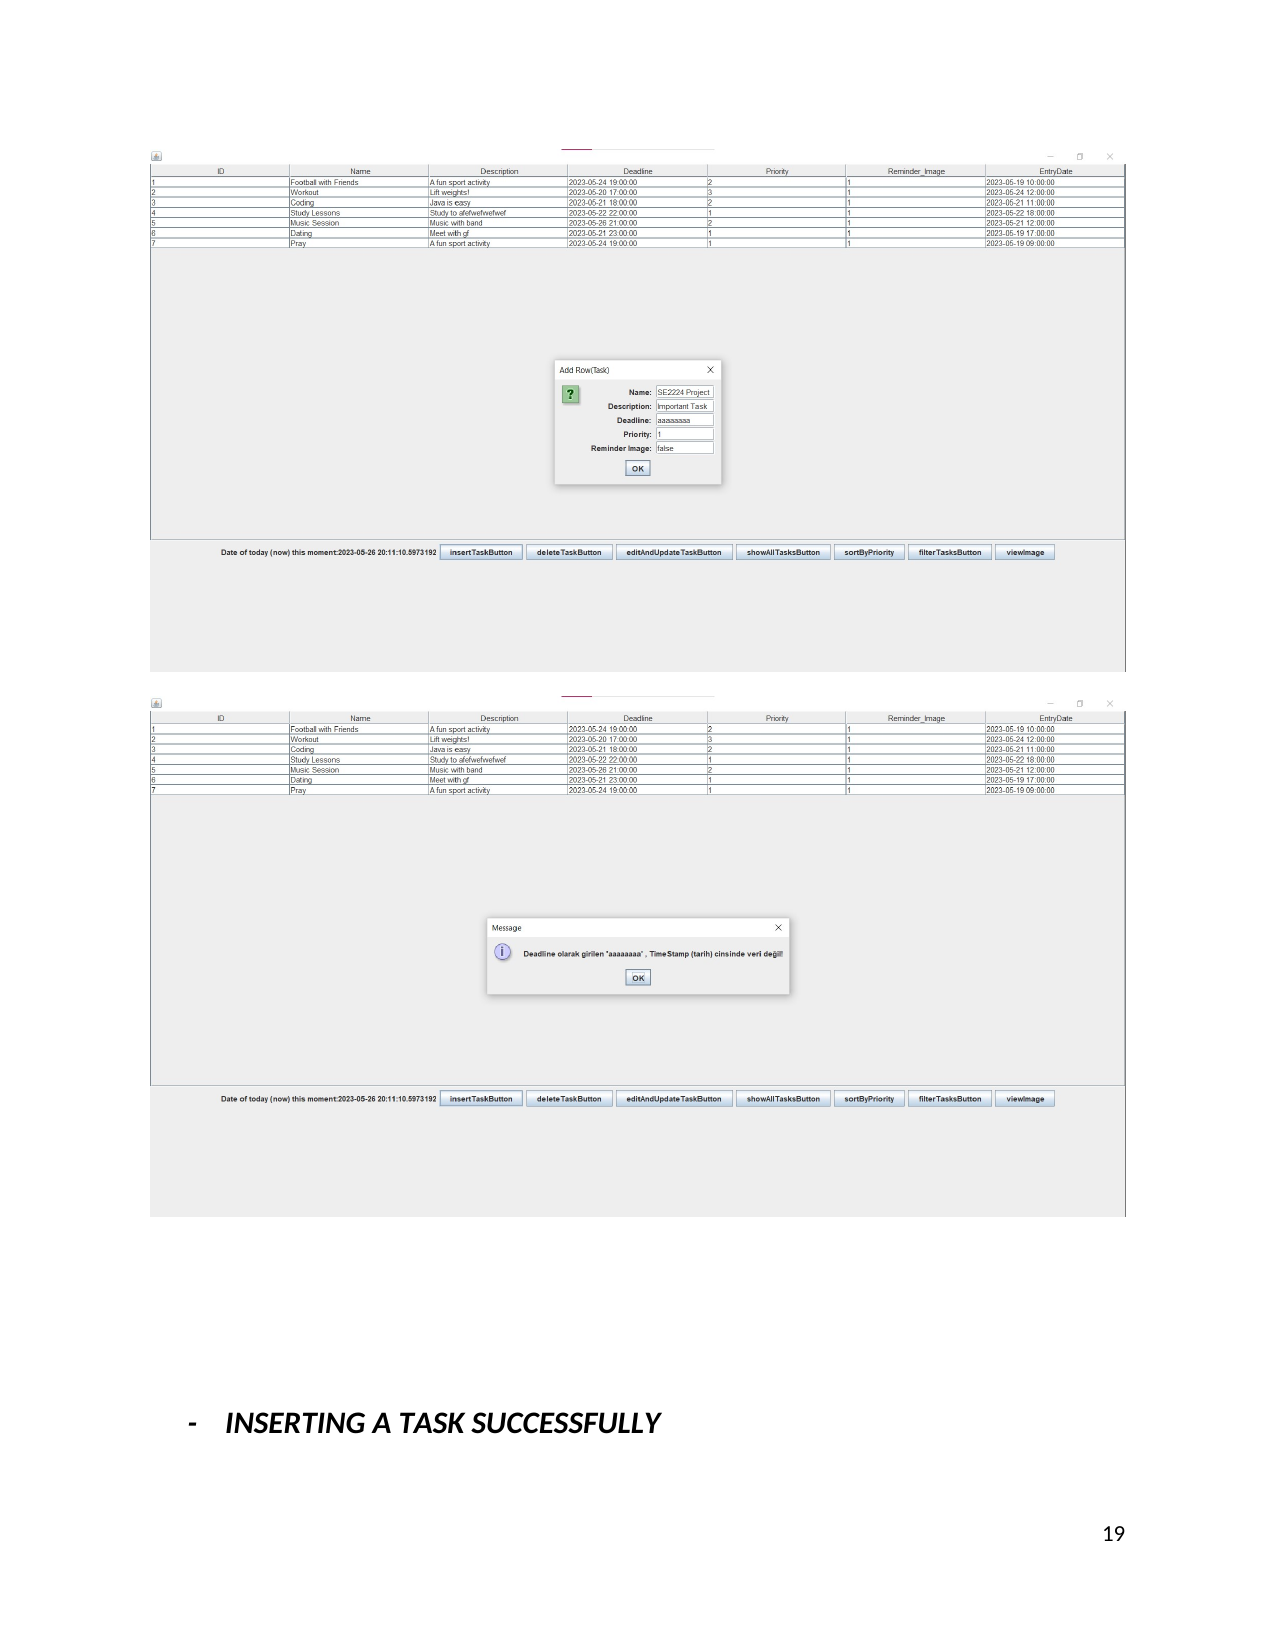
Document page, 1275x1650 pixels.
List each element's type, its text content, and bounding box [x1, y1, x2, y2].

picture [150, 696, 1126, 1217]
picture [150, 149, 1126, 672]
list INSERTING A TASK SUCCESSFULLY [187, 1403, 1125, 1442]
